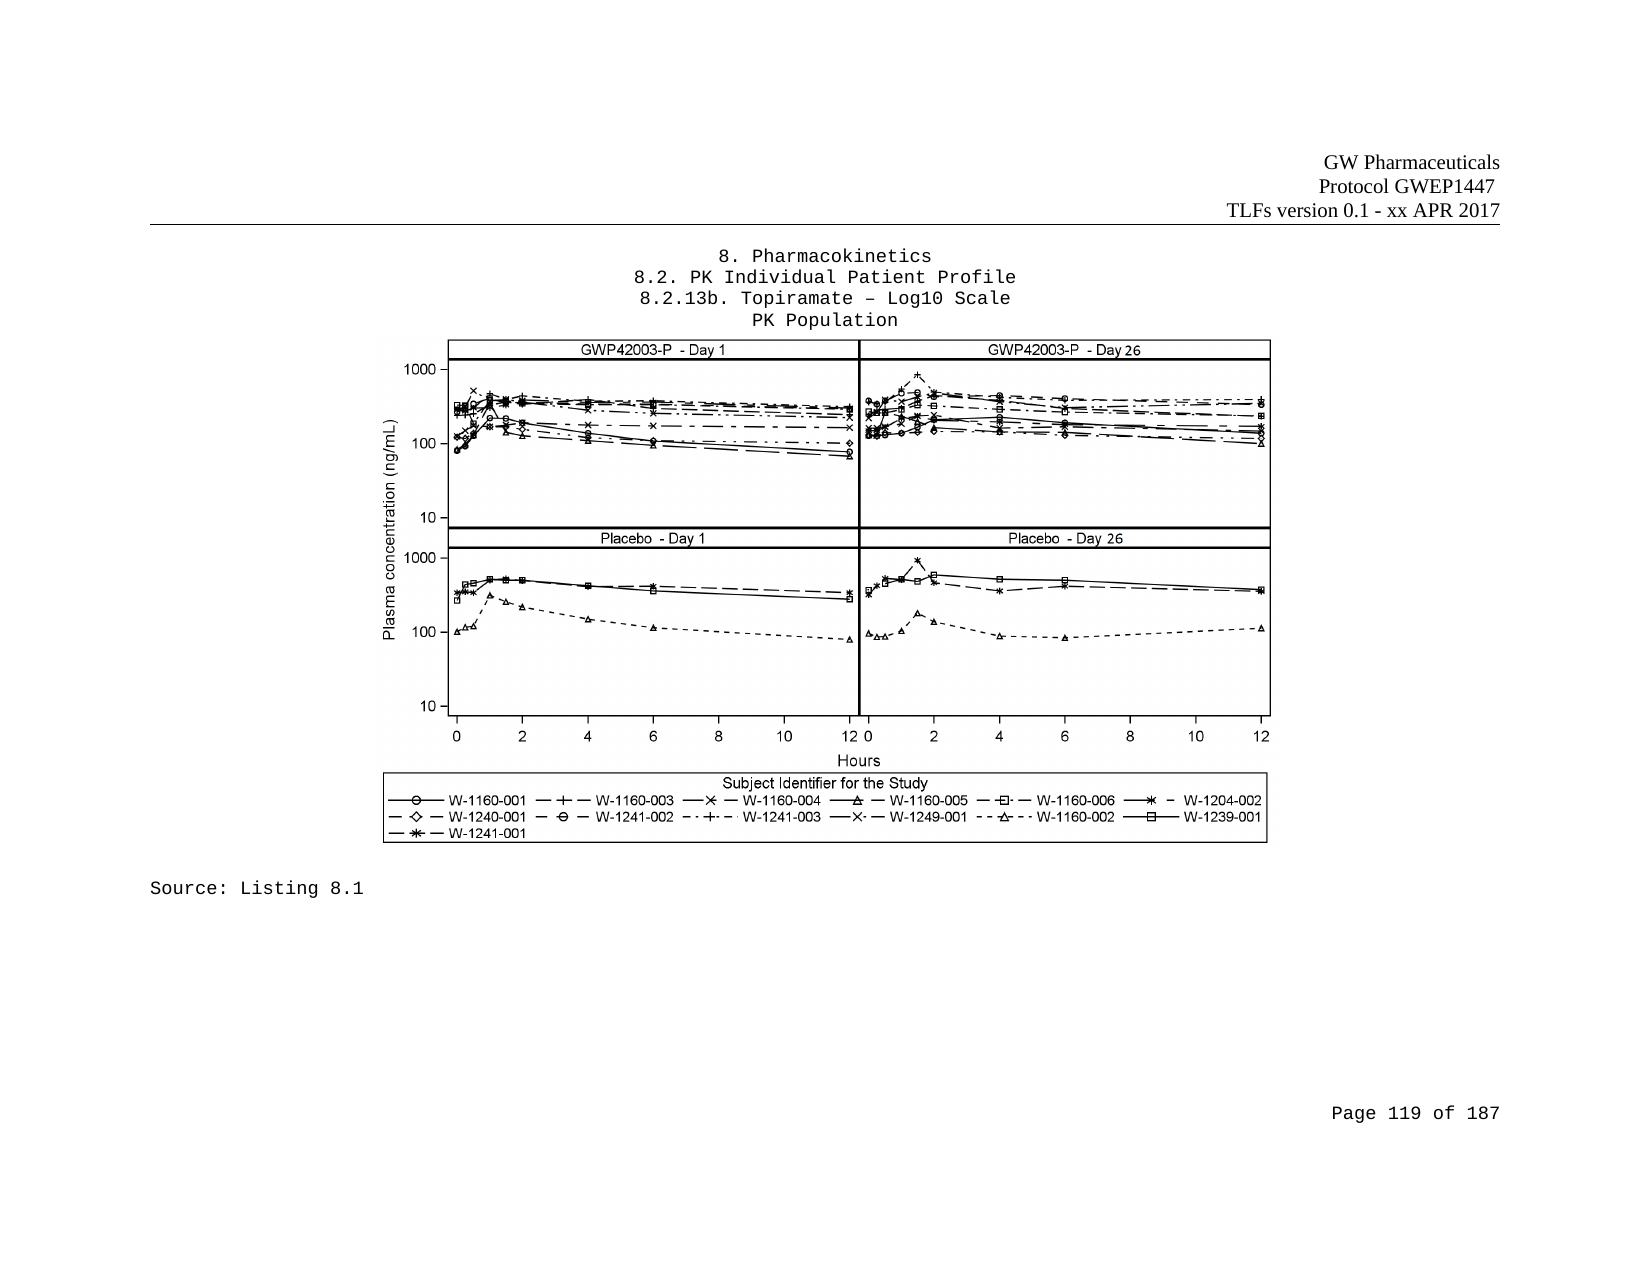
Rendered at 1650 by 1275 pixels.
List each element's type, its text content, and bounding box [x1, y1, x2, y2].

text 8. Pharmacokinetics [150, 247, 1500, 268]
picture [371, 331, 1279, 851]
text Source: Listing 8.1 [150, 879, 1500, 900]
text 8.2.13b. Topiramate – Log10 Scale [150, 289, 1500, 310]
text PK Population [150, 310, 1500, 332]
text 8.2. PK Individual Patient Profile [150, 268, 1500, 289]
